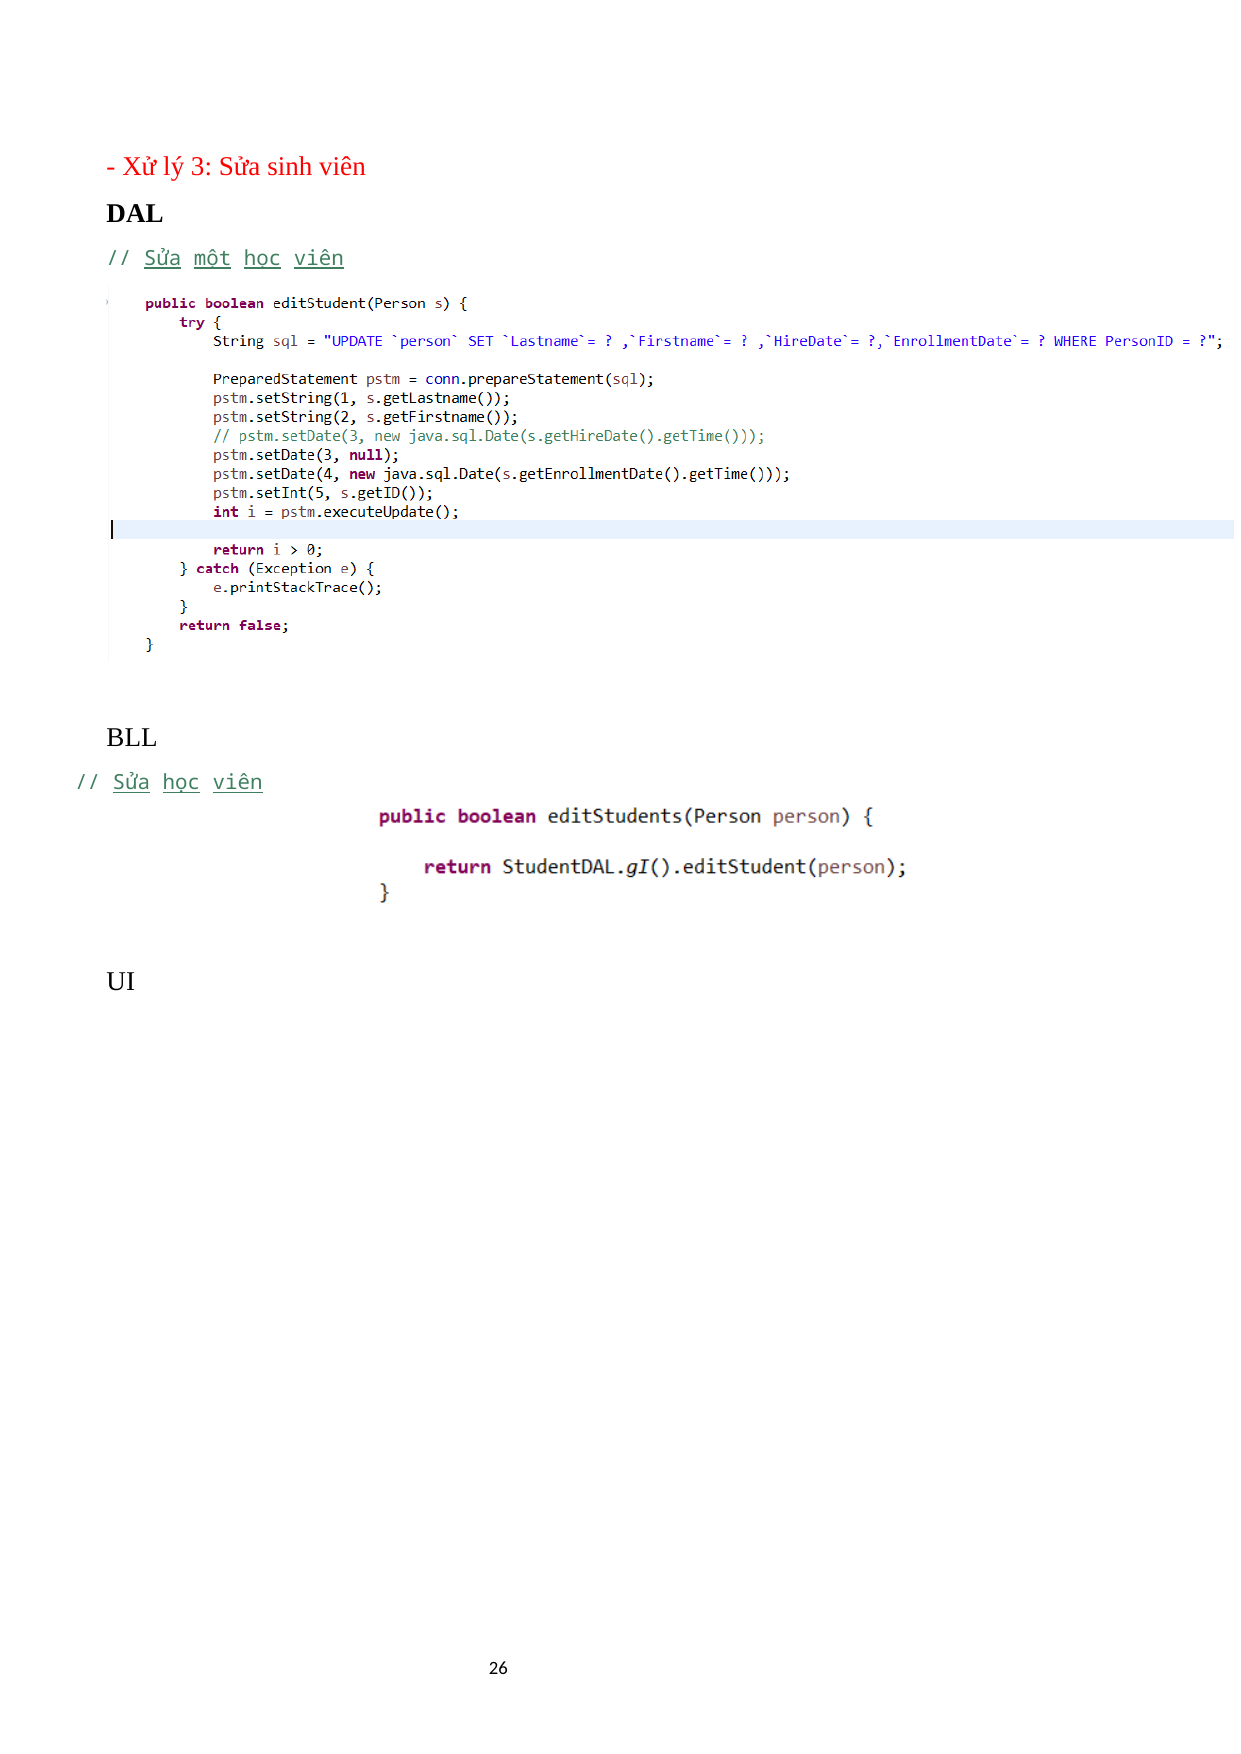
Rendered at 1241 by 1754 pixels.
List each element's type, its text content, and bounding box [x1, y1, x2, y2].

text DAL [106, 197, 1203, 228]
text // Sửa một học viên [106, 243, 1203, 272]
picture [106, 286, 1234, 662]
text // Sửa học viên [75, 767, 1203, 796]
picture [350, 796, 928, 919]
text UI [106, 965, 1203, 996]
text BLL [106, 721, 1203, 752]
text - Xử lý 3: Sửa sinh viên [106, 150, 1203, 181]
